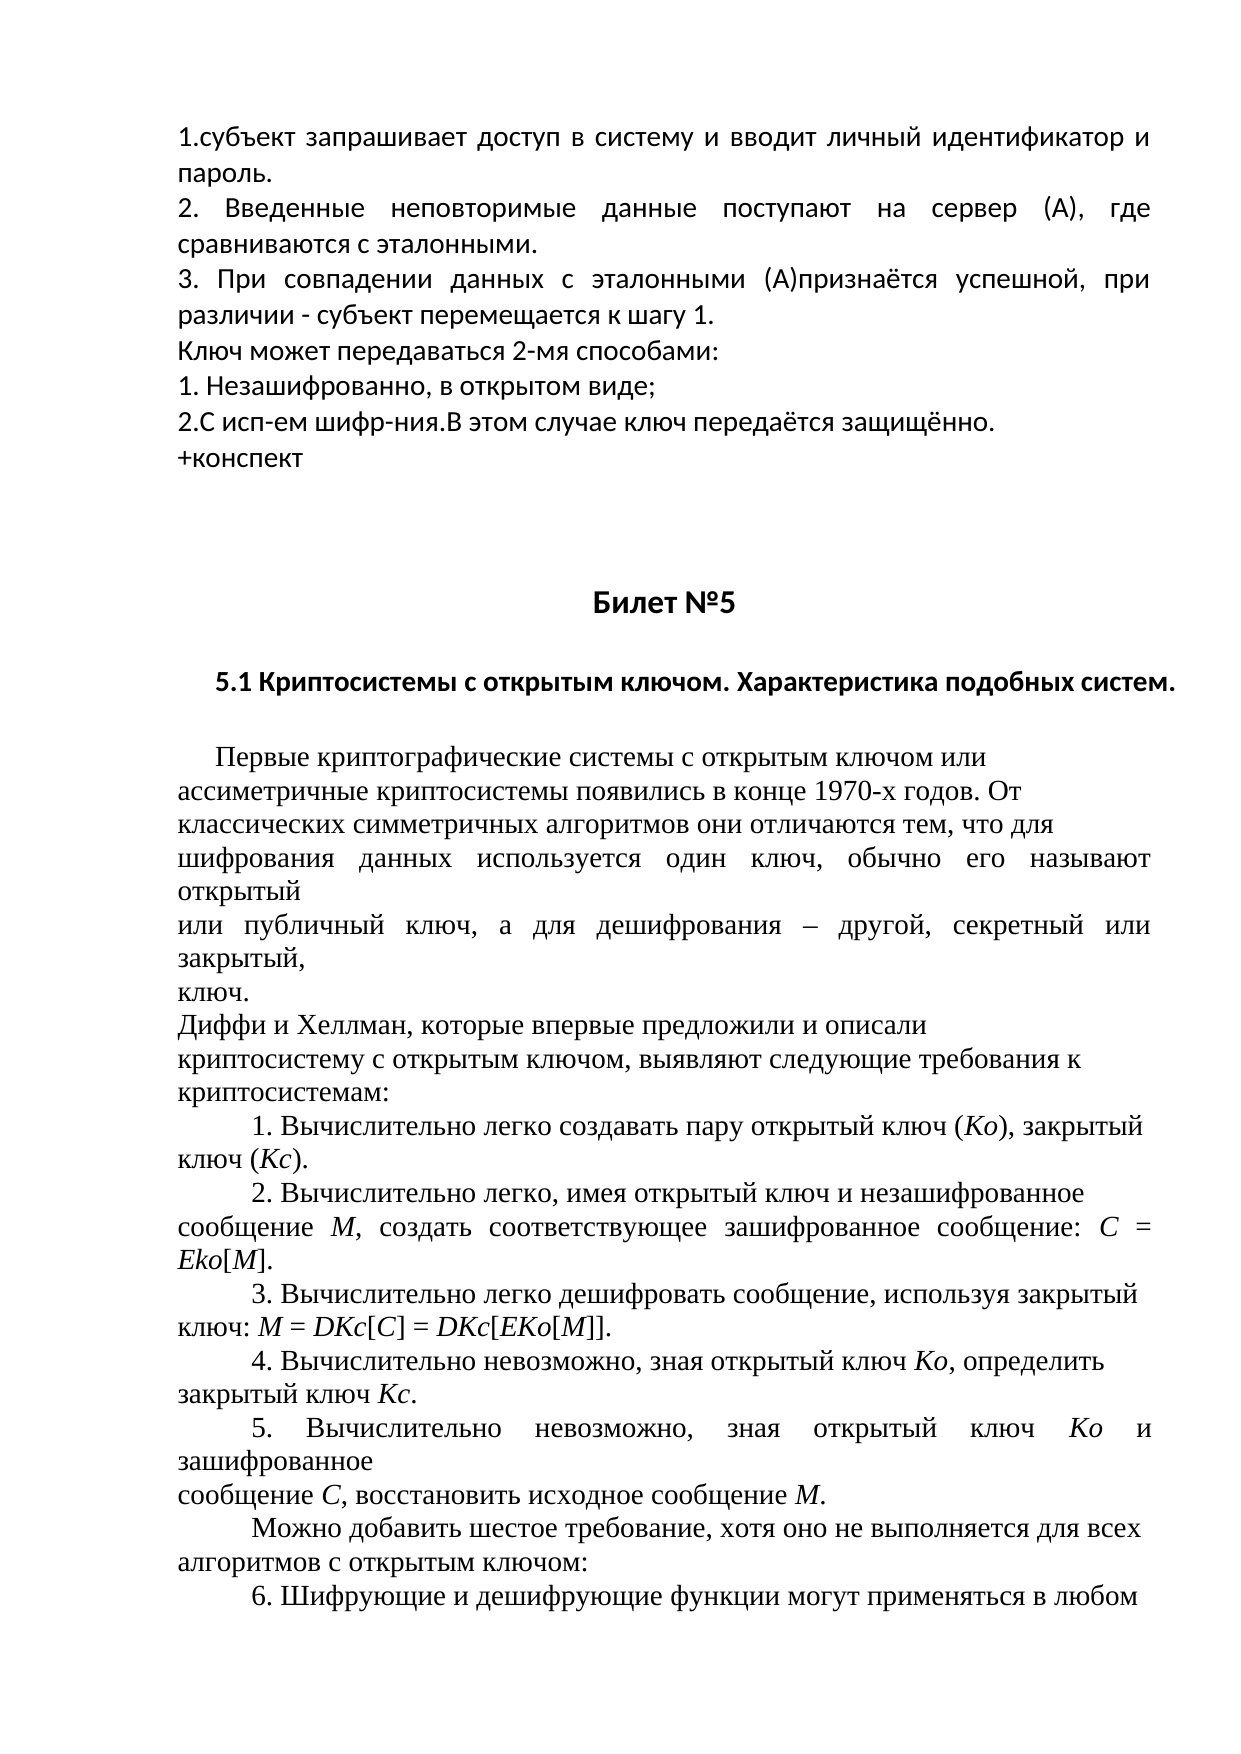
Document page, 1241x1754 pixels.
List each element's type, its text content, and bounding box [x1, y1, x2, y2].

text 1.субъект запрашивает доступ в систему и вводит личный идентификатор и пароль. [177, 118, 1152, 189]
text 3. Вычислительно легко дешифровать сообщение, используя закрытый [177, 1276, 1152, 1309]
text сообщение М, создать соответствующее зашифрованное сообщение: С = Еko[М]. [177, 1209, 1152, 1276]
text Ключ может передаваться 2-мя способами: [177, 332, 1152, 367]
text Можно добавить шестое требование, хотя оно не выполняется для всех [177, 1511, 1152, 1544]
text 5.1 Криптосистемы с открытым ключом. Характеристика подобных систем. [215, 663, 1190, 698]
text закрытый ключ Kc. [177, 1376, 1152, 1410]
text ключ: М = DKc[C] = DKc[EKo[M]]. [177, 1309, 1152, 1343]
text ассиметричные криптосистемы появились в конце 1970-х годов. От [177, 773, 1152, 806]
text 1. Вычислительно легко создавать пару открытый ключ (Ko), закрытый [177, 1108, 1152, 1142]
text 3. При совпадении данных с эталонными (А)признаётся успешной, при различии - субъект перемещается к шагу 1. [177, 261, 1152, 332]
text 2. Вычислительно легко, имея открытый ключ и незашифрованное [177, 1175, 1152, 1209]
text классических симметричных алгоритмов они отличаются тем, что для [177, 806, 1152, 840]
text 6. Шифрующие и дешифрующие функции могут применяться в любом [177, 1578, 1152, 1611]
text 2.С исп-ем шифр-ния.В этом случае ключ передаётся защищённо. [177, 403, 1152, 439]
text сообщение С, восстановить исходное сообщение М. [177, 1477, 1152, 1511]
text 5. Вычислительно невозможно, зная открытый ключ Ko и зашифрованное [177, 1410, 1152, 1477]
text Диффи и Хеллман, которые впервые предложили и описали [177, 1007, 1152, 1041]
text 2. Введенные неповторимые данные поступают на сервер (А), где сравниваются с эталонными. [177, 189, 1152, 261]
text Первые криптографические системы с открытым ключом или [177, 739, 1152, 773]
text или публичный ключ, а для дешифрования – другой, секретный или закрытый, [177, 907, 1152, 974]
text ключ. [177, 974, 1152, 1007]
text 4. Вычислительно невозможно, зная открытый ключ Ko, определить [177, 1343, 1152, 1376]
text криптосистему с открытым ключом, выявляют следующие требования к [177, 1041, 1152, 1074]
text 1. Незашифрованно, в открытом виде; [177, 367, 1152, 403]
text +конспект [177, 439, 1152, 474]
text шифрования данных используется один ключ, обычно его называют открытый [177, 840, 1152, 907]
text Билет №5 [177, 581, 1152, 622]
text криптосистемам: [177, 1074, 1152, 1108]
text ключ (Kc). [177, 1142, 1152, 1175]
text алгоритмов с открытым ключом: [177, 1544, 1152, 1578]
